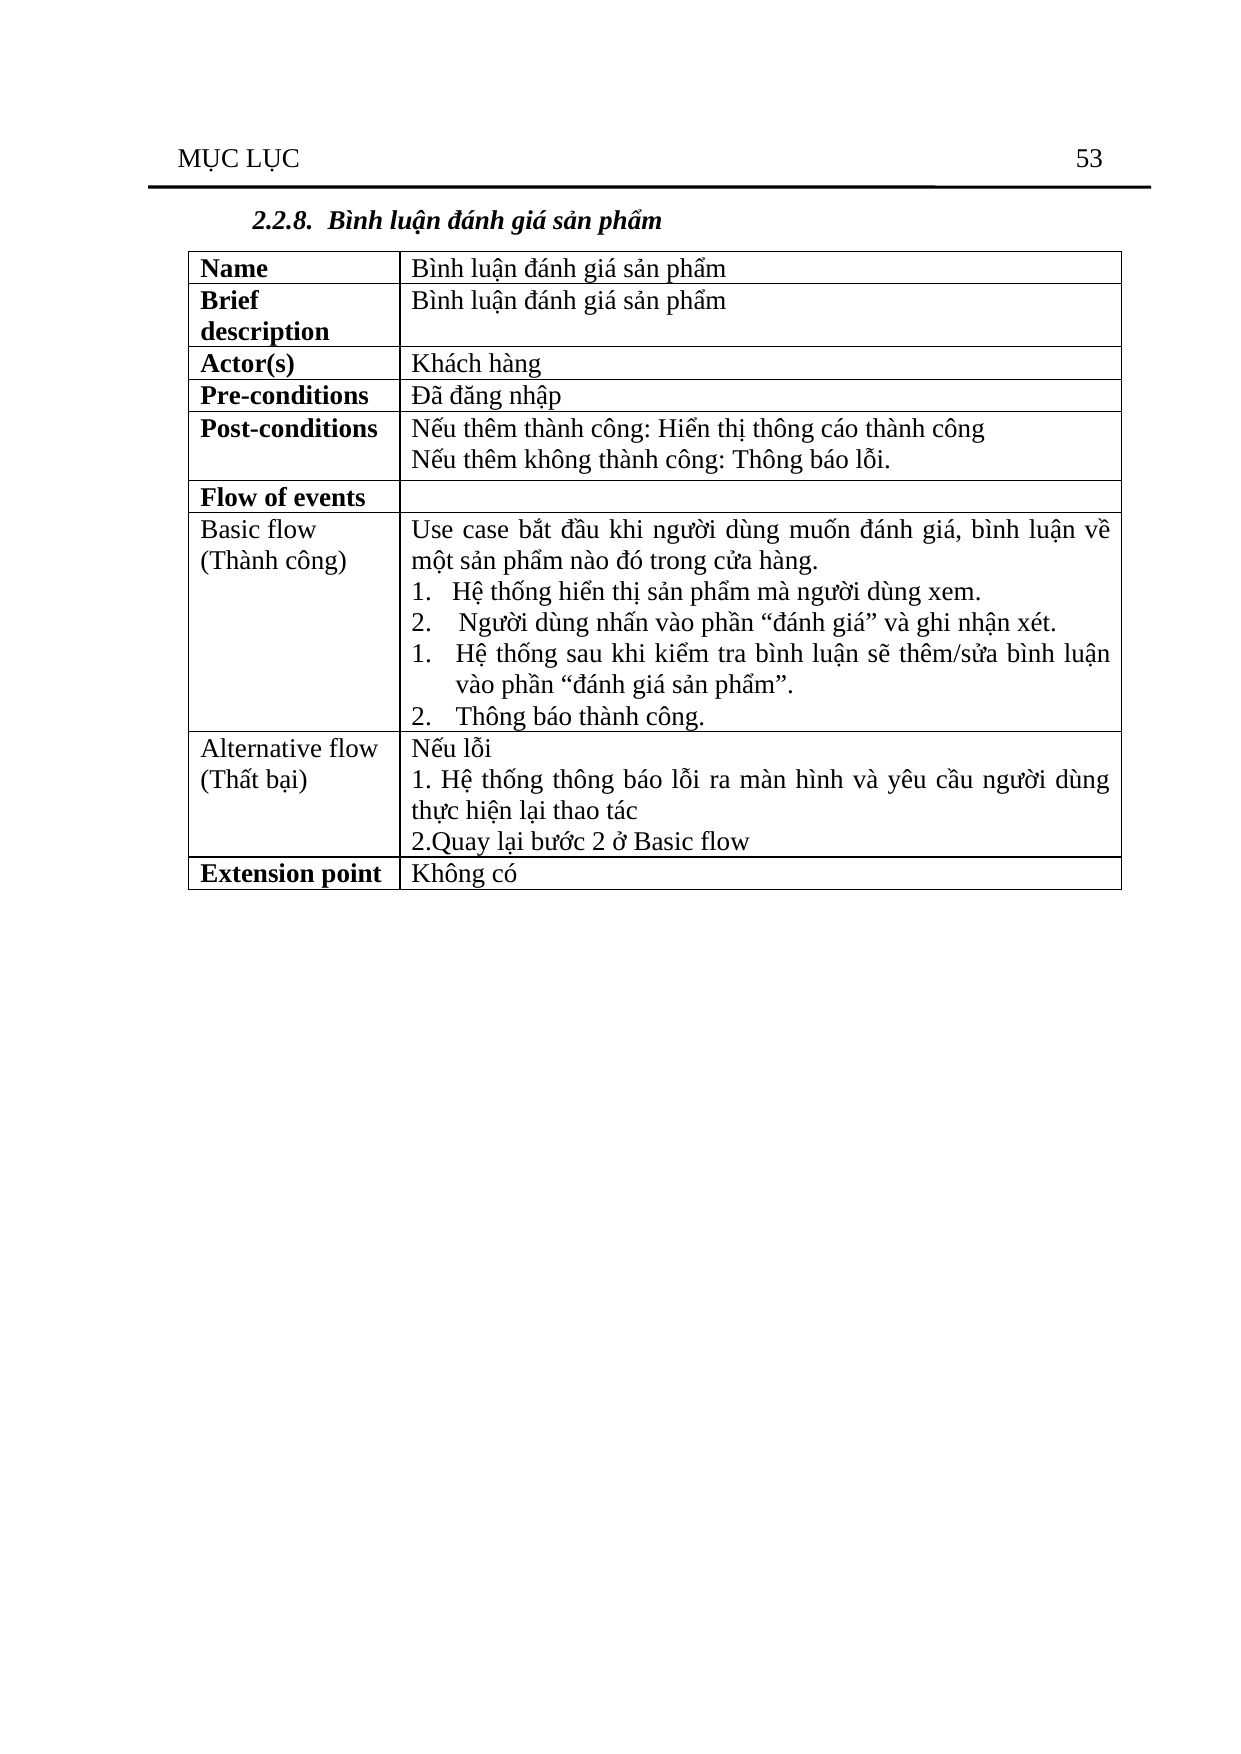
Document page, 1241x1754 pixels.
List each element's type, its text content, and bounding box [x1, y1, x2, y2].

subtitle Bình luận đánh giá sản phẩm [252, 204, 1122, 235]
table_cell Nếu thêm thành công: Hiển thị thông cáo thành công Nếu thêm không thành công: Thông báo lỗi. [401, 412, 1121, 479]
table_cell Đã đăng nhập [401, 380, 1121, 411]
table_cell Post-conditions [189, 412, 399, 479]
table_cell Basic flow (Thành công) [189, 513, 399, 731]
table_cell Không có [401, 858, 1121, 889]
table_cell Brief description [189, 284, 399, 346]
table_cell Actor(s) [189, 347, 399, 378]
table_cell Pre-conditions [189, 380, 399, 411]
table_cell Extension point [189, 858, 399, 889]
table_cell Nếu lỗi 1. Hệ thống thông báo lỗi ra màn hình và yêu cầu người dùng thực hiện lại thao tác 2.Quay lại bước 2 ở Basic flow [401, 732, 1121, 856]
table_cell Flow of events [189, 481, 399, 512]
table_cell Khách hàng [401, 347, 1121, 378]
table_cell [401, 481, 1121, 512]
table_cell Use case bắt đầu khi người dùng muốn đánh giá, bình luận về một sản phẩm nào đó trong cửa hàng. 1. Hệ thống hiển thị sản phẩm mà người dùng xem. 2. Người dùng nhấn vào phần “đánh giá” và ghi nhận xét. Hệ thống sau khi kiểm tra bình luận sẽ thêm/sửa bình luận vào phần “đánh giá sản phẩm”. Thông báo thành công. [401, 513, 1121, 731]
table_header Bình luận đánh giá sản phẩm [401, 252, 1121, 283]
table_cell Bình luận đánh giá sản phẩm [401, 284, 1121, 346]
table_header Name [189, 252, 399, 283]
table_cell Alternative flow (Thất bại) [189, 732, 399, 856]
